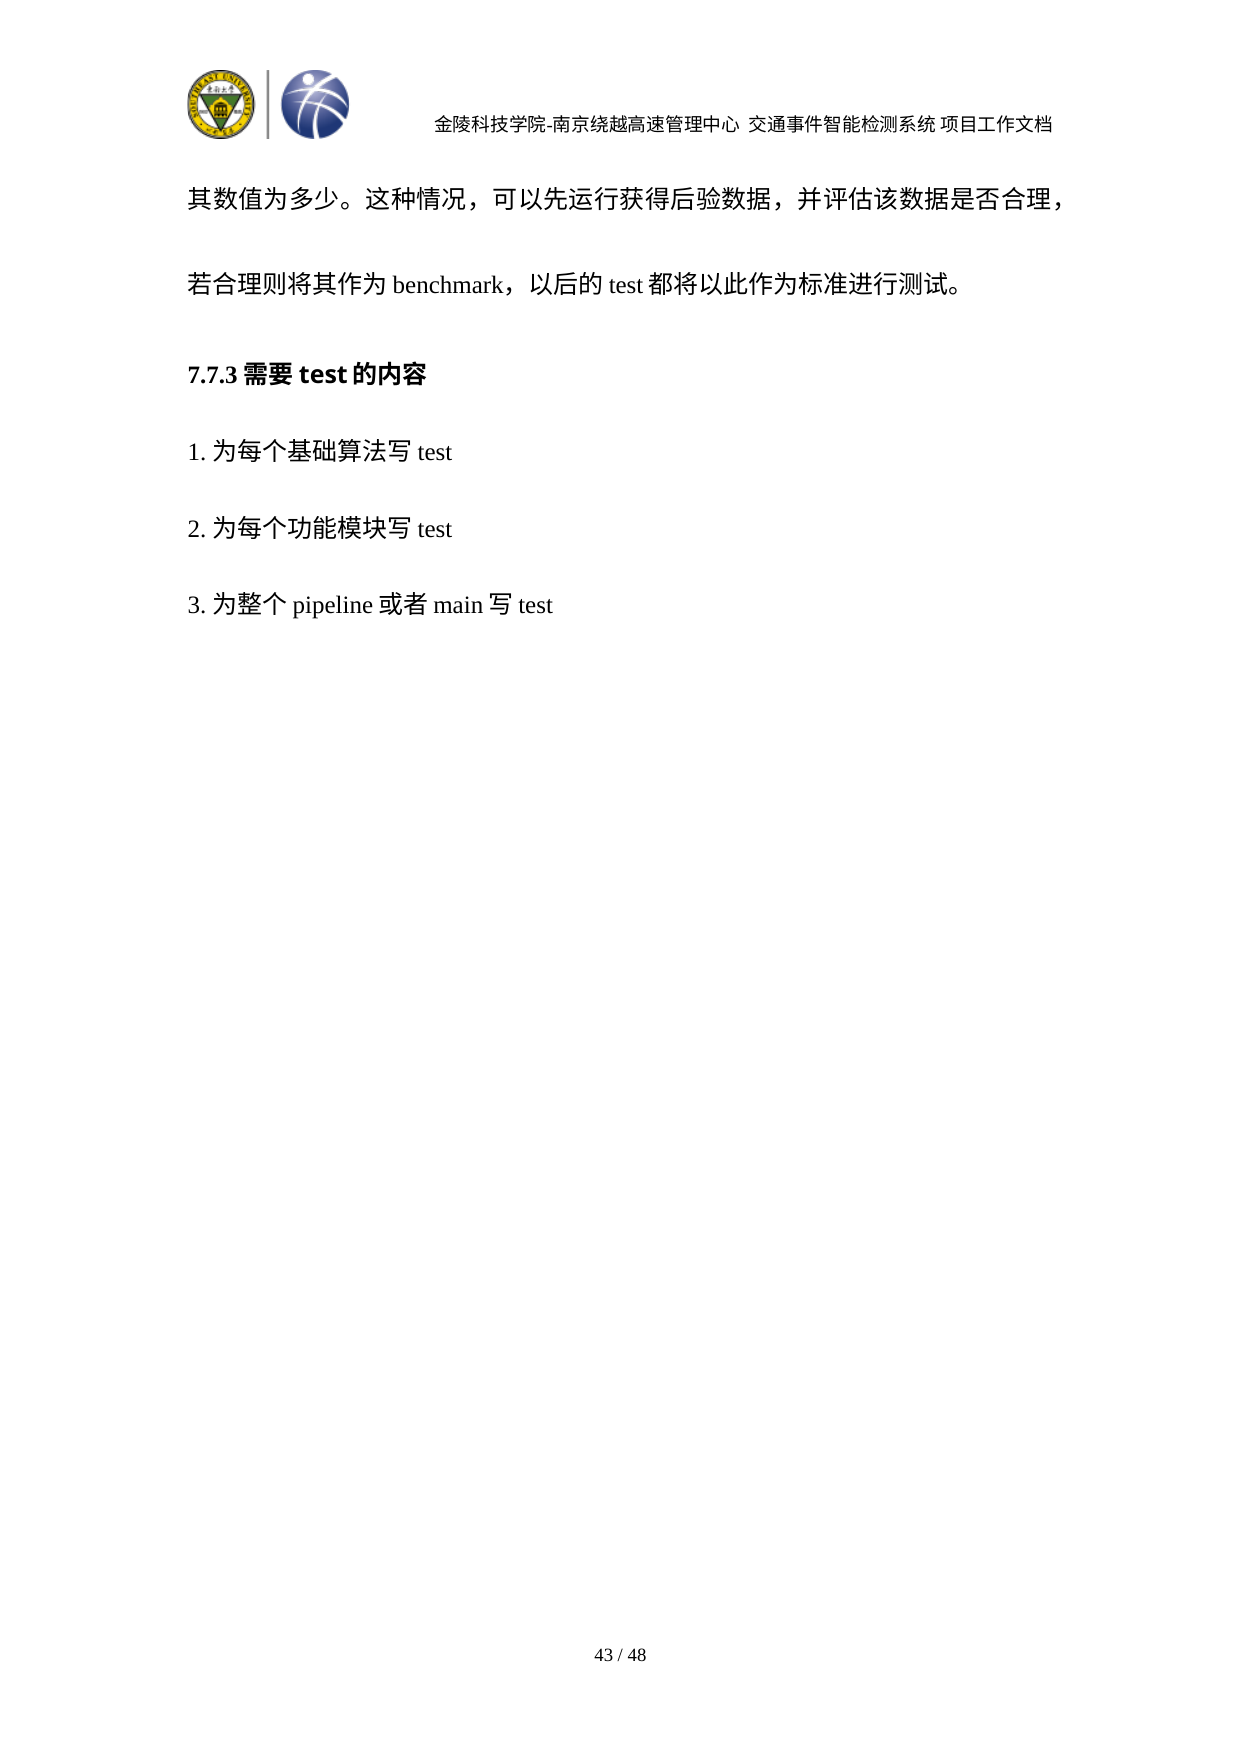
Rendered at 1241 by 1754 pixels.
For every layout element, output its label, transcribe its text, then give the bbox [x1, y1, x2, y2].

text 1. 为每个基础算法写test [187, 415, 1053, 483]
subtitle 需要test的内容 [187, 338, 1053, 406]
text 3. 为整个pipeline或者main写test [187, 569, 1053, 637]
text 2. 为每个功能模块写test [187, 492, 1053, 560]
picture [187, 70, 357, 139]
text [187, 164, 1053, 317]
